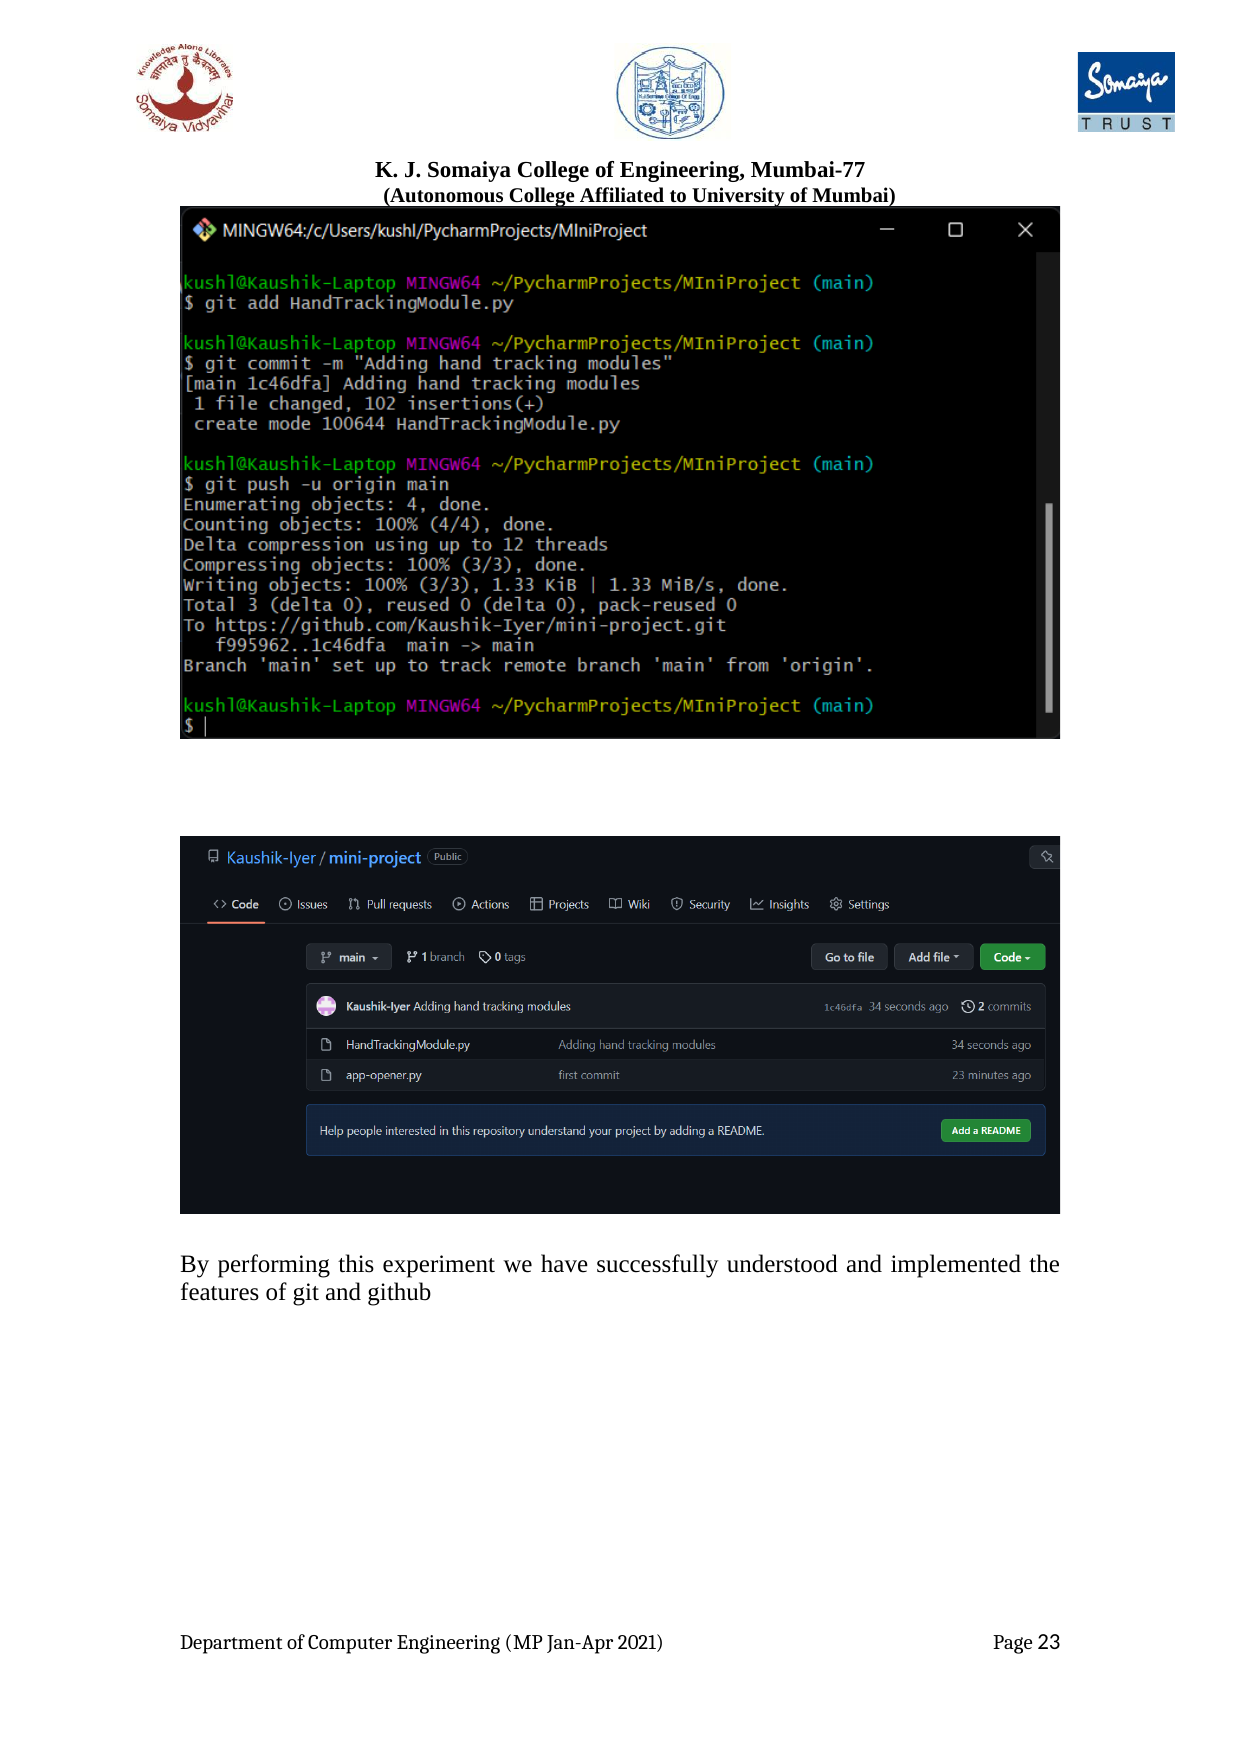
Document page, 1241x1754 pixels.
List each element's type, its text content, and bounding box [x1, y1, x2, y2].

picture [1077, 52, 1175, 132]
picture [593, 43, 732, 150]
picture [136, 44, 233, 132]
picture [180, 206, 1061, 739]
picture [180, 836, 1061, 1214]
text By performing this experiment we have successfully understood and implemented the features of git and github [180, 1249, 1060, 1306]
